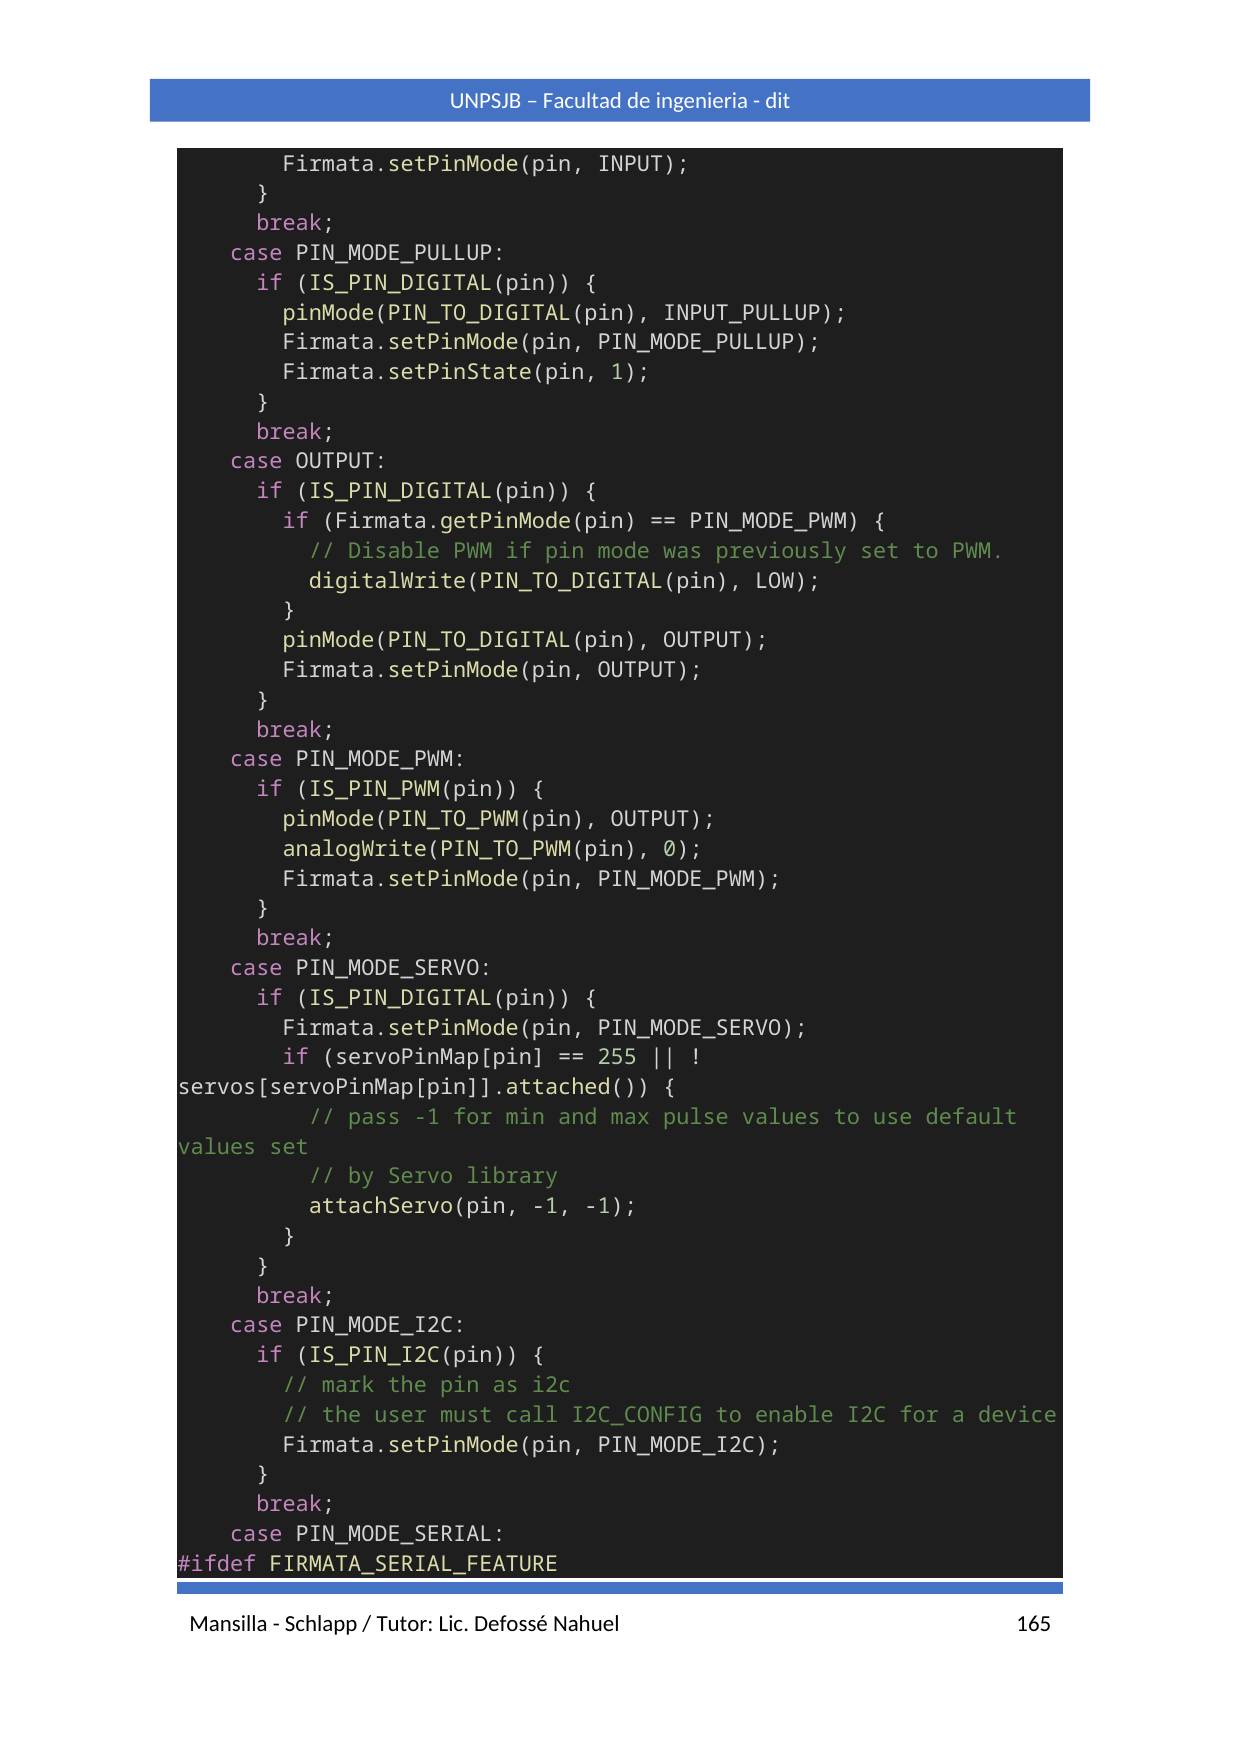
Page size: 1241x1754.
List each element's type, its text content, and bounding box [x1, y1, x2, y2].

text Firmata.setPinMode(pin, INPUT); [177, 148, 1063, 177]
text Firmata.setPinMode(pin, PIN_MODE_SERVO); [177, 1012, 1063, 1041]
text case PIN_MODE_SERVO: [177, 952, 1063, 982]
text break; [177, 1488, 1063, 1518]
text Firmata.setPinMode(pin, OUTPUT); [177, 654, 1063, 684]
text if (IS_PIN_I2C(pin)) { [177, 1339, 1063, 1369]
text break; [177, 714, 1063, 743]
text Firmata.setPinMode(pin, PIN_MODE_I2C); [177, 1429, 1063, 1458]
text if (Firmata.getPinMode(pin) == PIN_MODE_PWM) { [177, 505, 1063, 535]
text case PIN_MODE_PWM: [177, 743, 1063, 773]
text // pass -1 for min and max pulse values to use default values set [177, 1101, 1063, 1161]
text } [177, 1250, 1063, 1280]
text break; [177, 416, 1063, 446]
text analogWrite(PIN_TO_PWM(pin), 0); [177, 833, 1063, 863]
text } [177, 892, 1063, 922]
text case PIN_MODE_SERIAL: [177, 1518, 1063, 1548]
text } [177, 684, 1063, 714]
text attachServo(pin, -1, -1); [177, 1190, 1063, 1220]
text pinMode(PIN_TO_PWM(pin), OUTPUT); [177, 803, 1063, 833]
text } [177, 386, 1063, 416]
text break; [177, 1280, 1063, 1309]
text Firmata.setPinMode(pin, PIN_MODE_PULLUP); [177, 326, 1063, 356]
text case PIN_MODE_PULLUP: [177, 237, 1063, 267]
text Firmata.setPinMode(pin, PIN_MODE_PWM); [177, 863, 1063, 892]
text if (servoPinMap[pin] == 255 || !servos[servoPinMap[pin]].attached()) { [177, 1041, 1063, 1101]
text case OUTPUT: [177, 446, 1063, 475]
text break; [177, 922, 1063, 952]
text pinMode(PIN_TO_DIGITAL(pin), OUTPUT); [177, 624, 1063, 654]
text if (IS_PIN_DIGITAL(pin)) { [177, 475, 1063, 505]
text if (IS_PIN_DIGITAL(pin)) { [177, 267, 1063, 297]
text // by Servo library [177, 1161, 1063, 1190]
text Firmata.setPinState(pin, 1); [177, 356, 1063, 386]
text break; [177, 207, 1063, 237]
text pinMode(PIN_TO_DIGITAL(pin), INPUT_PULLUP); [177, 297, 1063, 326]
text } [177, 594, 1063, 624]
text // Disable PWM if pin mode was previously set to PWM. [177, 535, 1063, 565]
text case PIN_MODE_I2C: [177, 1309, 1063, 1339]
text } [177, 177, 1063, 207]
text digitalWrite(PIN_TO_DIGITAL(pin), LOW); [177, 565, 1063, 594]
text } [177, 1220, 1063, 1250]
text // the user must call I2C_CONFIG to enable I2C for a device [177, 1399, 1063, 1429]
text if (IS_PIN_DIGITAL(pin)) { [177, 982, 1063, 1012]
text if (IS_PIN_PWM(pin)) { [177, 773, 1063, 803]
text #ifdef FIRMATA_SERIAL_FEATURE [177, 1548, 1063, 1578]
text // mark the pin as i2c [177, 1369, 1063, 1399]
text } [177, 1458, 1063, 1488]
